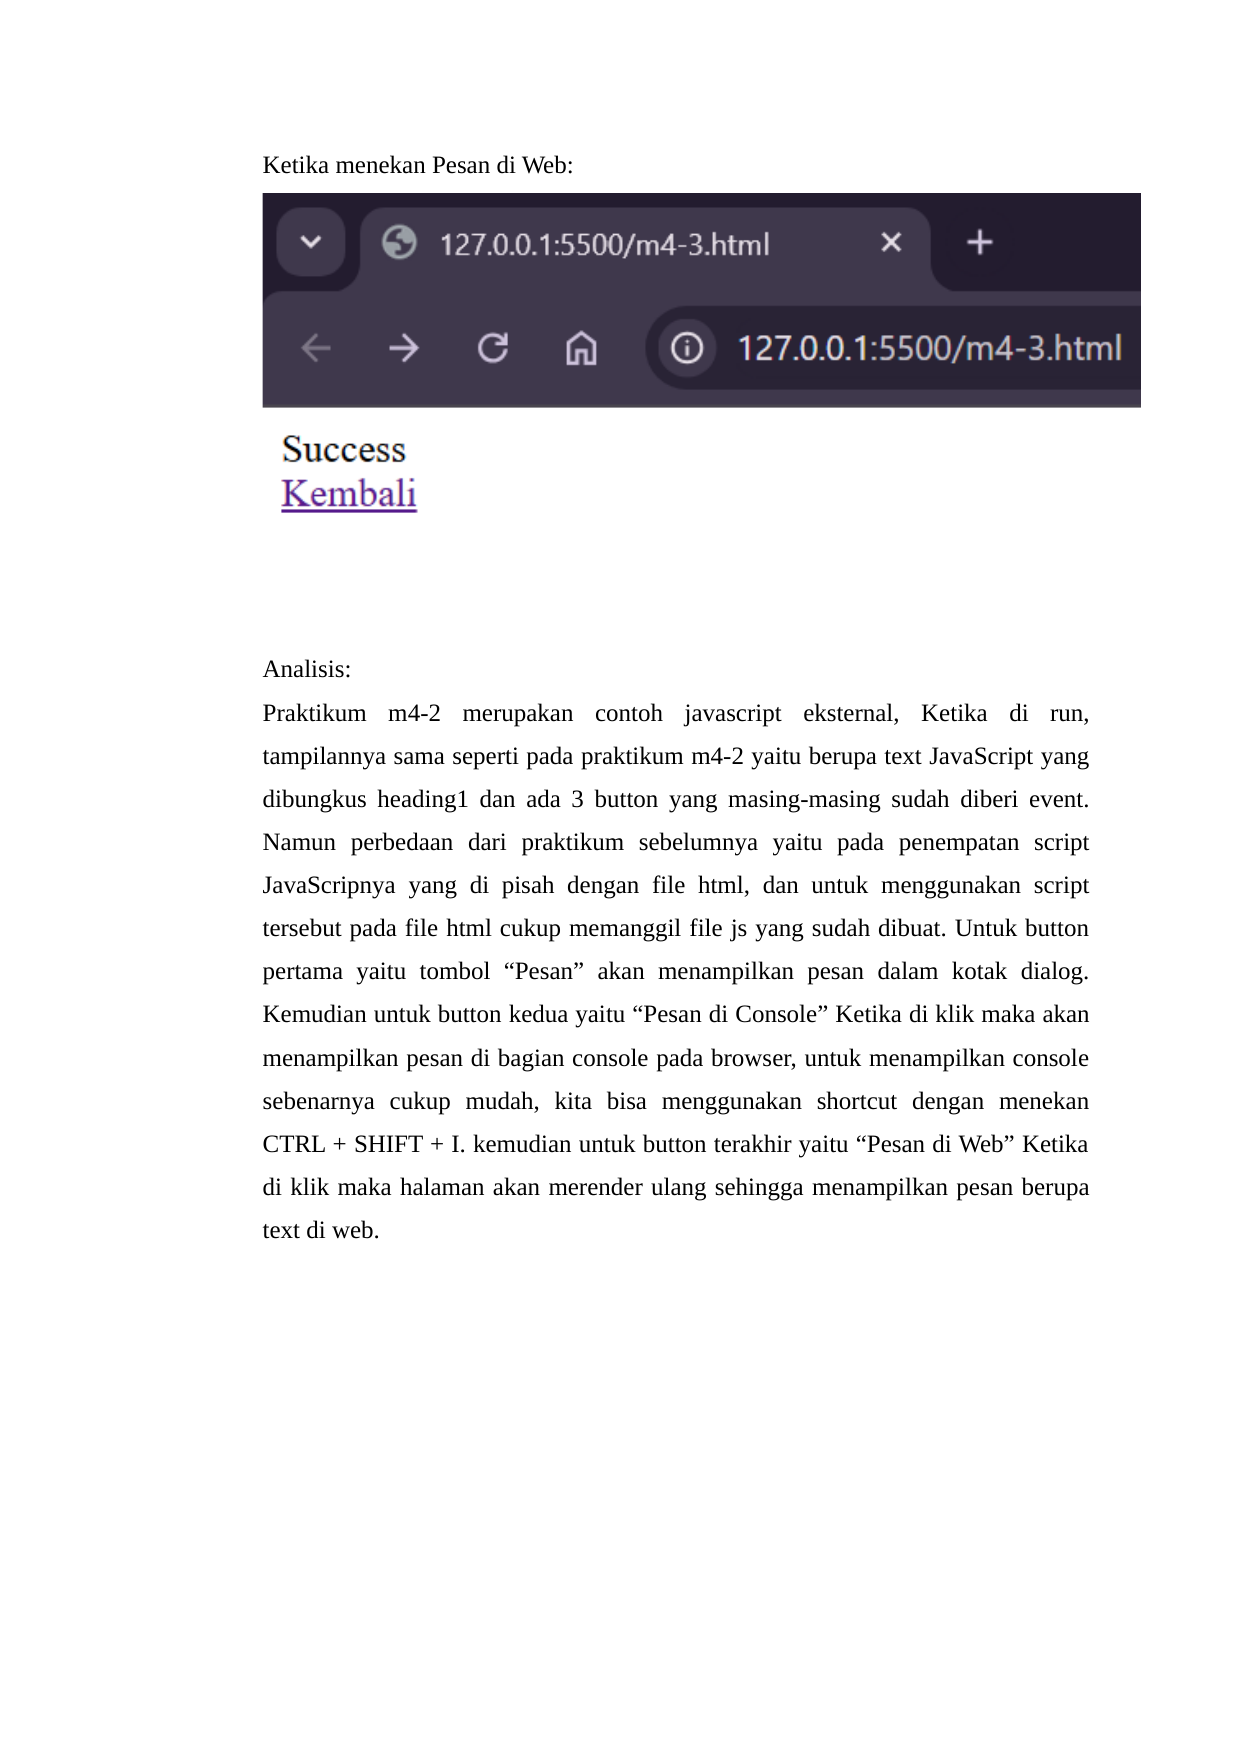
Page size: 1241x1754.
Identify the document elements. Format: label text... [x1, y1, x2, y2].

list Praktikum m4-2 merupakan contoh javascript eksternal, Ketika di run, tampilannya sama seperti pada praktikum m4-2 yaitu berupa text JavaScript yang dibungkus heading1 dan ada 3 button yang masing-masing sudah diberi event. Namun perbedaan dari praktikum sebelumnya yaitu pada penempatan script JavaScripnya yang di pisah dengan file html, dan untuk menggunakan script tersebut pada file html cukup memanggil file js yang sudah dibuat. Untuk button pertama yaitu tombol “Pesan” akan menampilkan pesan dalam kotak dialog. Kemudian untuk button kedua yaitu “Pesan di Console” Ketika di klik maka akan menampilkan pesan di bagian console pada browser, untuk menampilkan console sebenarnya cukup mudah, kita bisa menggunakan shortcut dengan menekan CTRL + SHIFT + I. kemudian untuk button terakhir yaitu “Pesan di Web” Ketika di klik maka halaman akan merender ulang sehingga menampilkan pesan berupa text di web. [262, 698, 1090, 1244]
list Analisis: [262, 654, 1090, 683]
list Ketika menekan Pesan di Web: [262, 150, 1090, 179]
picture [262, 193, 1141, 641]
